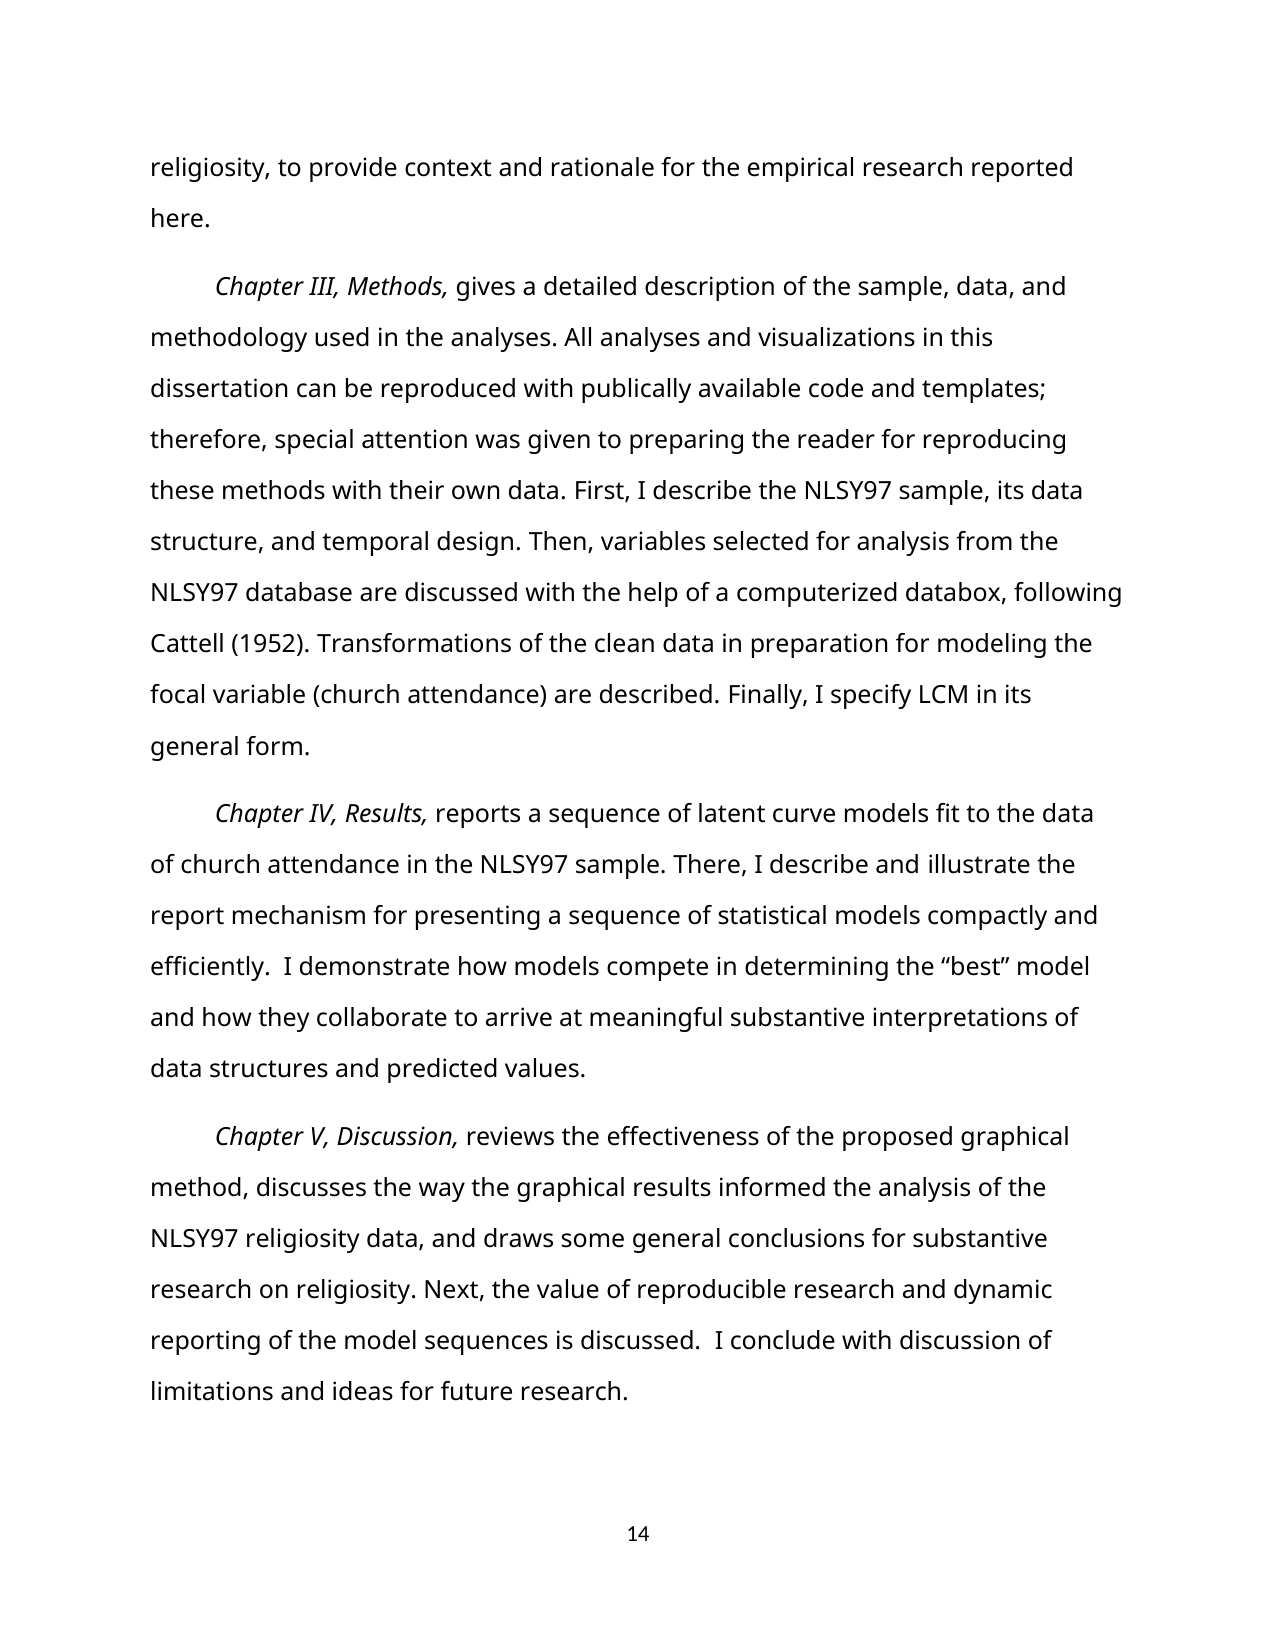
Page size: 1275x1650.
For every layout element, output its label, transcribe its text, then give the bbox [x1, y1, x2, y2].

text Chapter V, Discussion, reviews the effectiveness of the proposed graphical method, discusses the way the graphical results informed the analysis of the NLSY97 religiosity data, and draws some general conclusions for substantive research on religiosity. Next, the value of reproducible research and dynamic reporting of the model sequences is discussed. I conclude with discussion of limitations and ideas for future research. [150, 1119, 1125, 1408]
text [150, 150, 1125, 235]
text Chapter IV, Results, reports a sequence of latent curve models fit to the data of church attendance in the NLSY97 sample. There, I describe and illustrate the report mechanism for presenting a sequence of statistical models compactly and efficiently. I demonstrate how models compete in determining the “best” model and how they collaborate to arrive at meaningful substantive interpretations of data structures and predicted values. [150, 796, 1125, 1085]
text Chapter III, Methods, gives a detailed description of the sample, data, and methodology used in the analyses. All analyses and visualizations in this dissertation can be reproduced with publically available code and templates; therefore, special attention was given to preparing the reader for reproducing these methods with their own data. First, I describe the NLSY97 sample, its data structure, and temporal design. Then, variables selected for analysis from the NLSY97 database are discussed with the help of a computerized databox, following Cattell (1952). Transformations of the clean data in preparation for modeling the focal variable (church attendance) are described. Finally, I specify LCM in its general form. [150, 269, 1125, 762]
